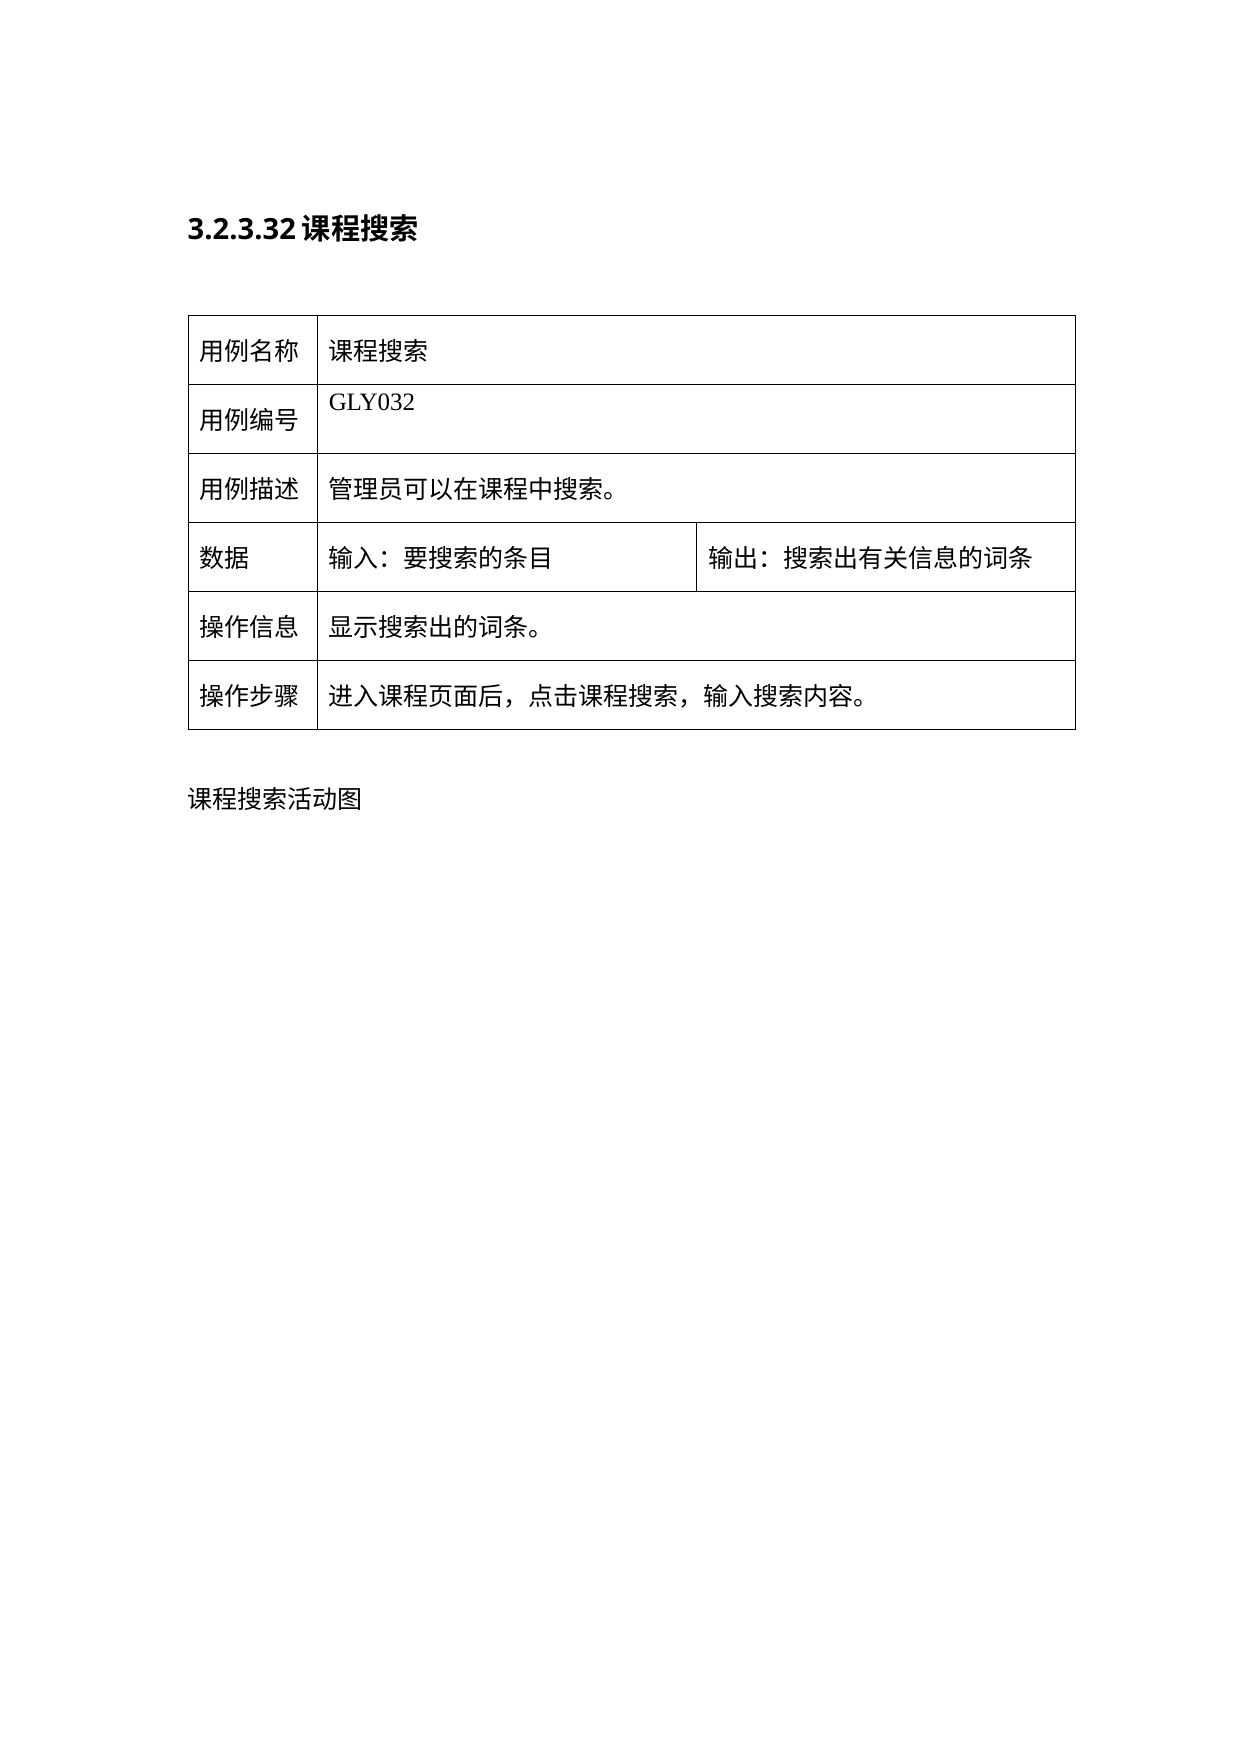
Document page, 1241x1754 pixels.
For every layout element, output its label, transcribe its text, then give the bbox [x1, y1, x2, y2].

table_cell 进入课程页面后，点击课程搜索，输入搜索内容。 [318, 661, 1075, 728]
table_cell 管理员可以在课程中搜索。 [318, 454, 1075, 522]
table_cell 显示搜索出的词条。 [318, 592, 1075, 659]
table_cell 用例编号 [189, 385, 317, 453]
table_cell 输入：要搜索的条目 [318, 523, 696, 591]
table_cell 用例描述 [189, 454, 317, 522]
text 课程搜索活动图 [187, 763, 1053, 831]
table_cell 数据 [189, 523, 317, 591]
table_cell 输出：搜索出有关信息的词条 [697, 523, 1075, 591]
table_cell 操作步骤 [189, 661, 317, 728]
table_header 课程搜索 [318, 316, 1075, 384]
table_cell 操作信息 [189, 592, 317, 659]
subtitle 3.2.3.32课程搜索 [187, 193, 1053, 261]
table_cell GLY032 [318, 385, 1075, 453]
table_header 用例名称 [189, 316, 317, 384]
